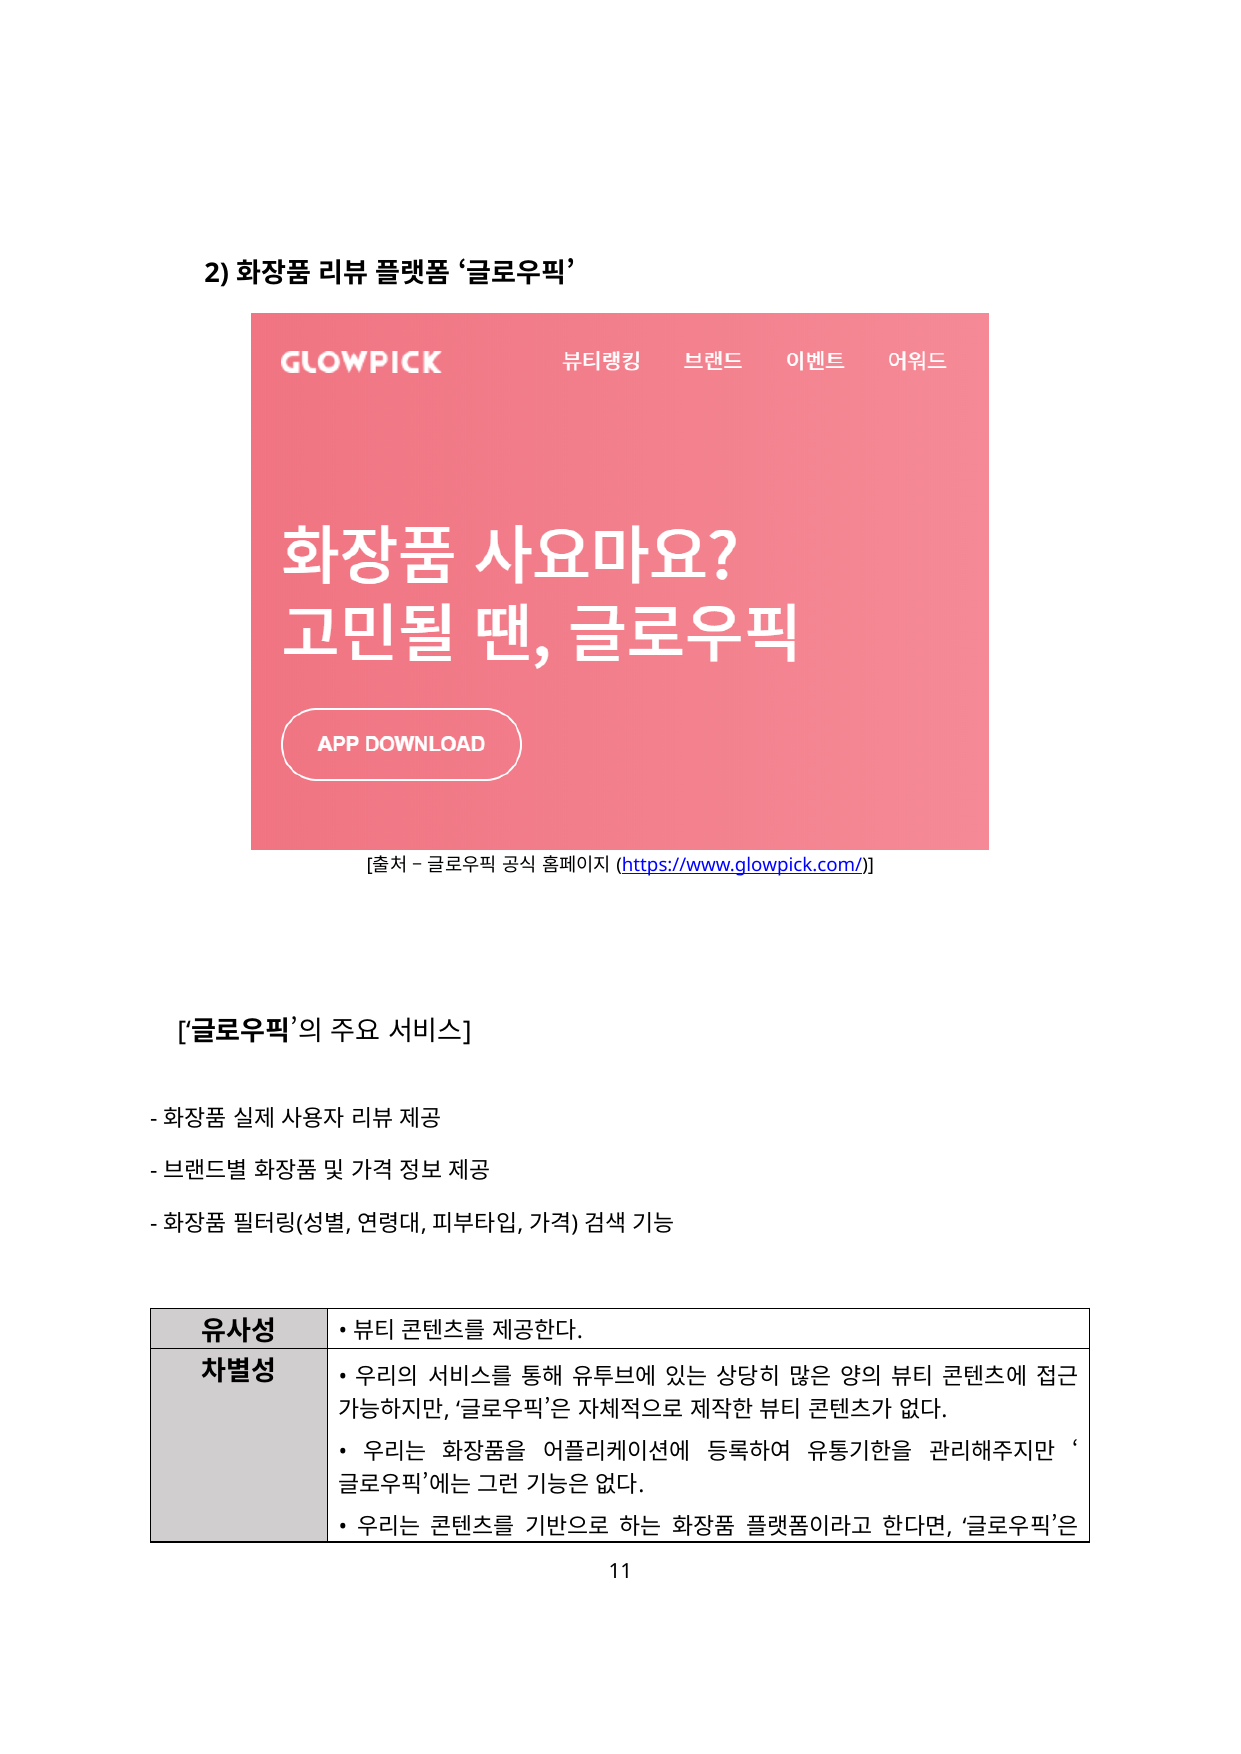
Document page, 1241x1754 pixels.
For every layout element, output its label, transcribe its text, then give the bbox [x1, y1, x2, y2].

table_cell 차별성 [151, 1349, 327, 1541]
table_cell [328, 1349, 1089, 1541]
text [‘글로우픽’의 주요 서비스] [150, 1008, 1090, 1048]
text [출처 – 글로우픽 공식 홈페이지 (https://www.glowpick.com/)] [150, 849, 1090, 877]
text - 화장품 필터링(성별, 연령대, 피부타입, 가격) 검색 기능 [150, 1205, 1090, 1238]
table_header 유사성 [151, 1309, 327, 1348]
text - 화장품 실제 사용자 리뷰 제공 [150, 1099, 1090, 1133]
text 2) 화장품 리뷰 플랫폼 ‘글로우픽’ [150, 251, 1090, 290]
picture [251, 313, 989, 850]
text - 브랜드별 화장품 및 가격 정보 제공 [150, 1152, 1090, 1185]
table_header • 뷰티 콘텐츠를 제공한다. [328, 1309, 1089, 1348]
